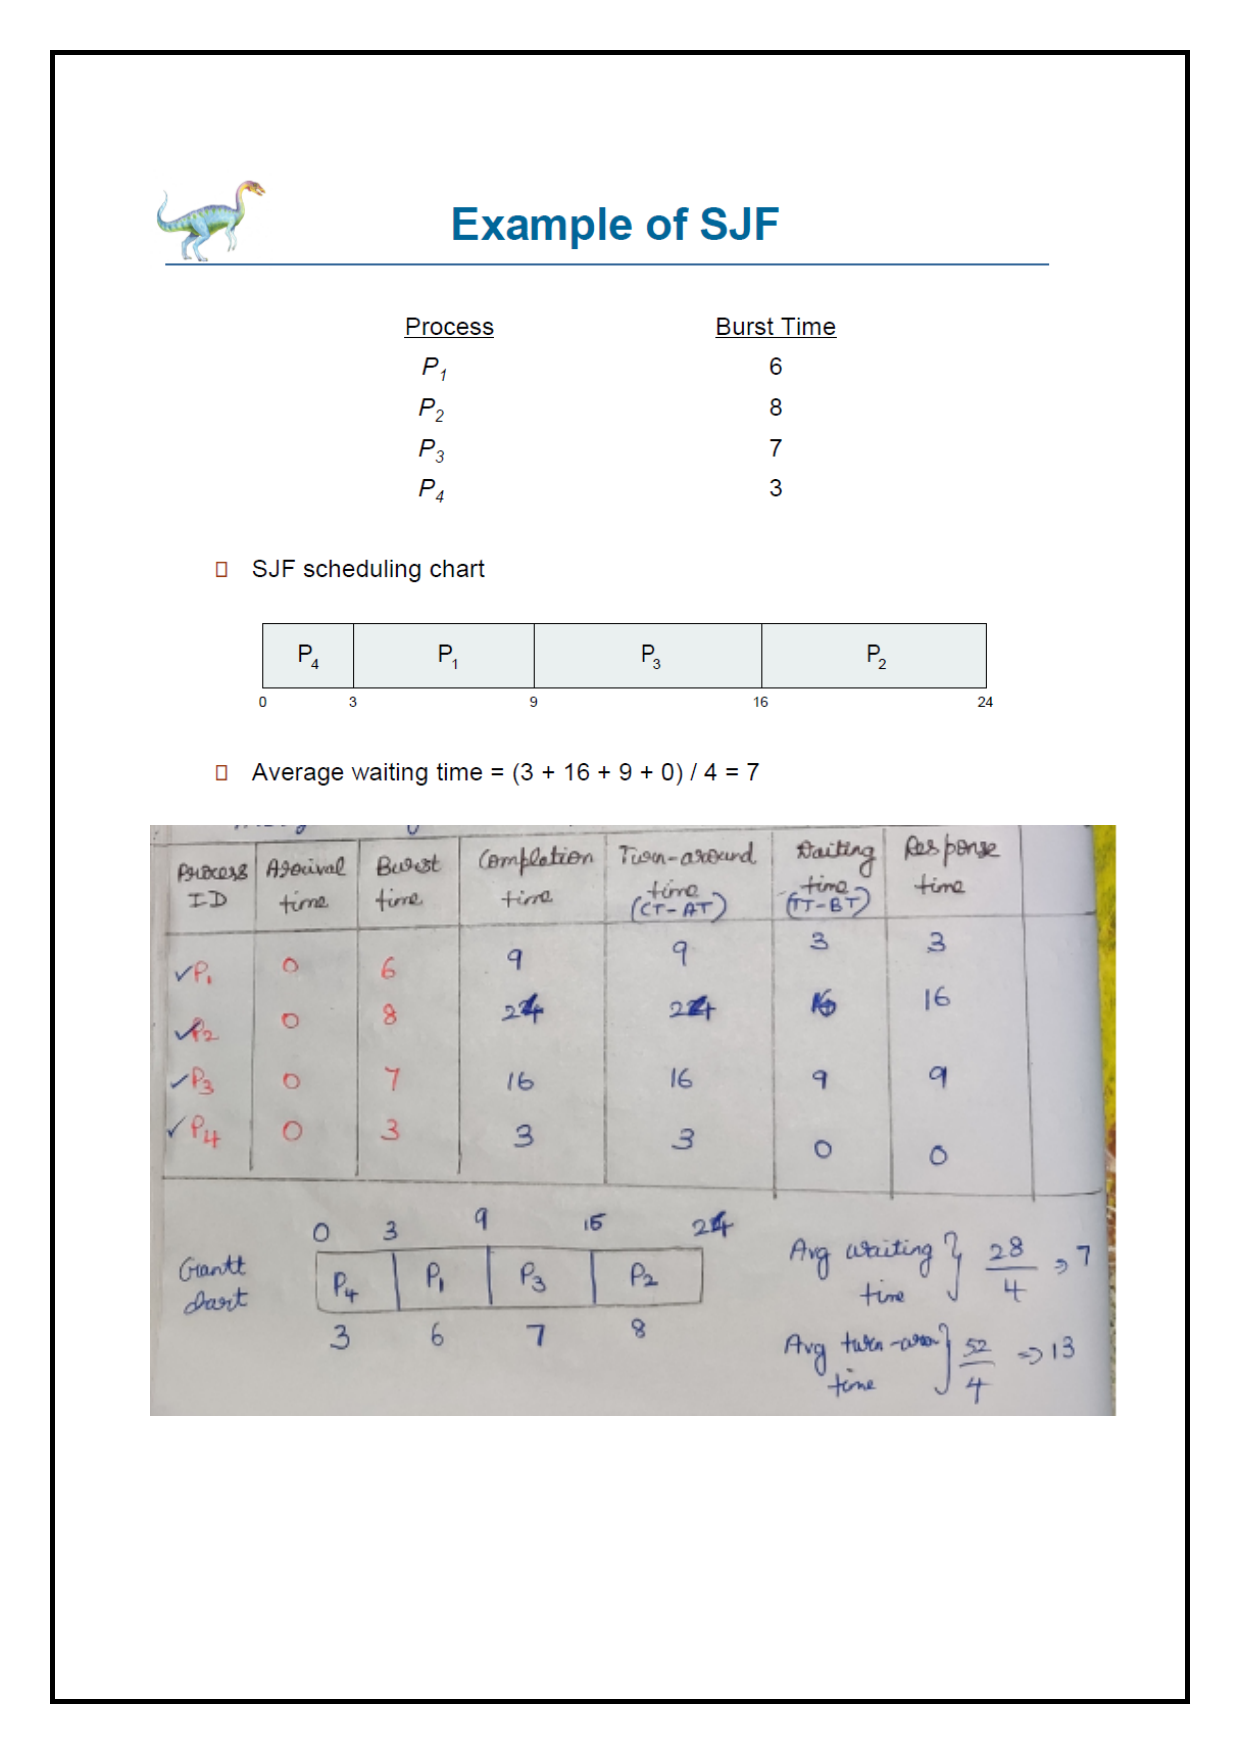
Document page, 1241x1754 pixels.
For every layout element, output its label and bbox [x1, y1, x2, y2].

picture [150, 825, 1122, 1416]
picture [150, 150, 1091, 807]
